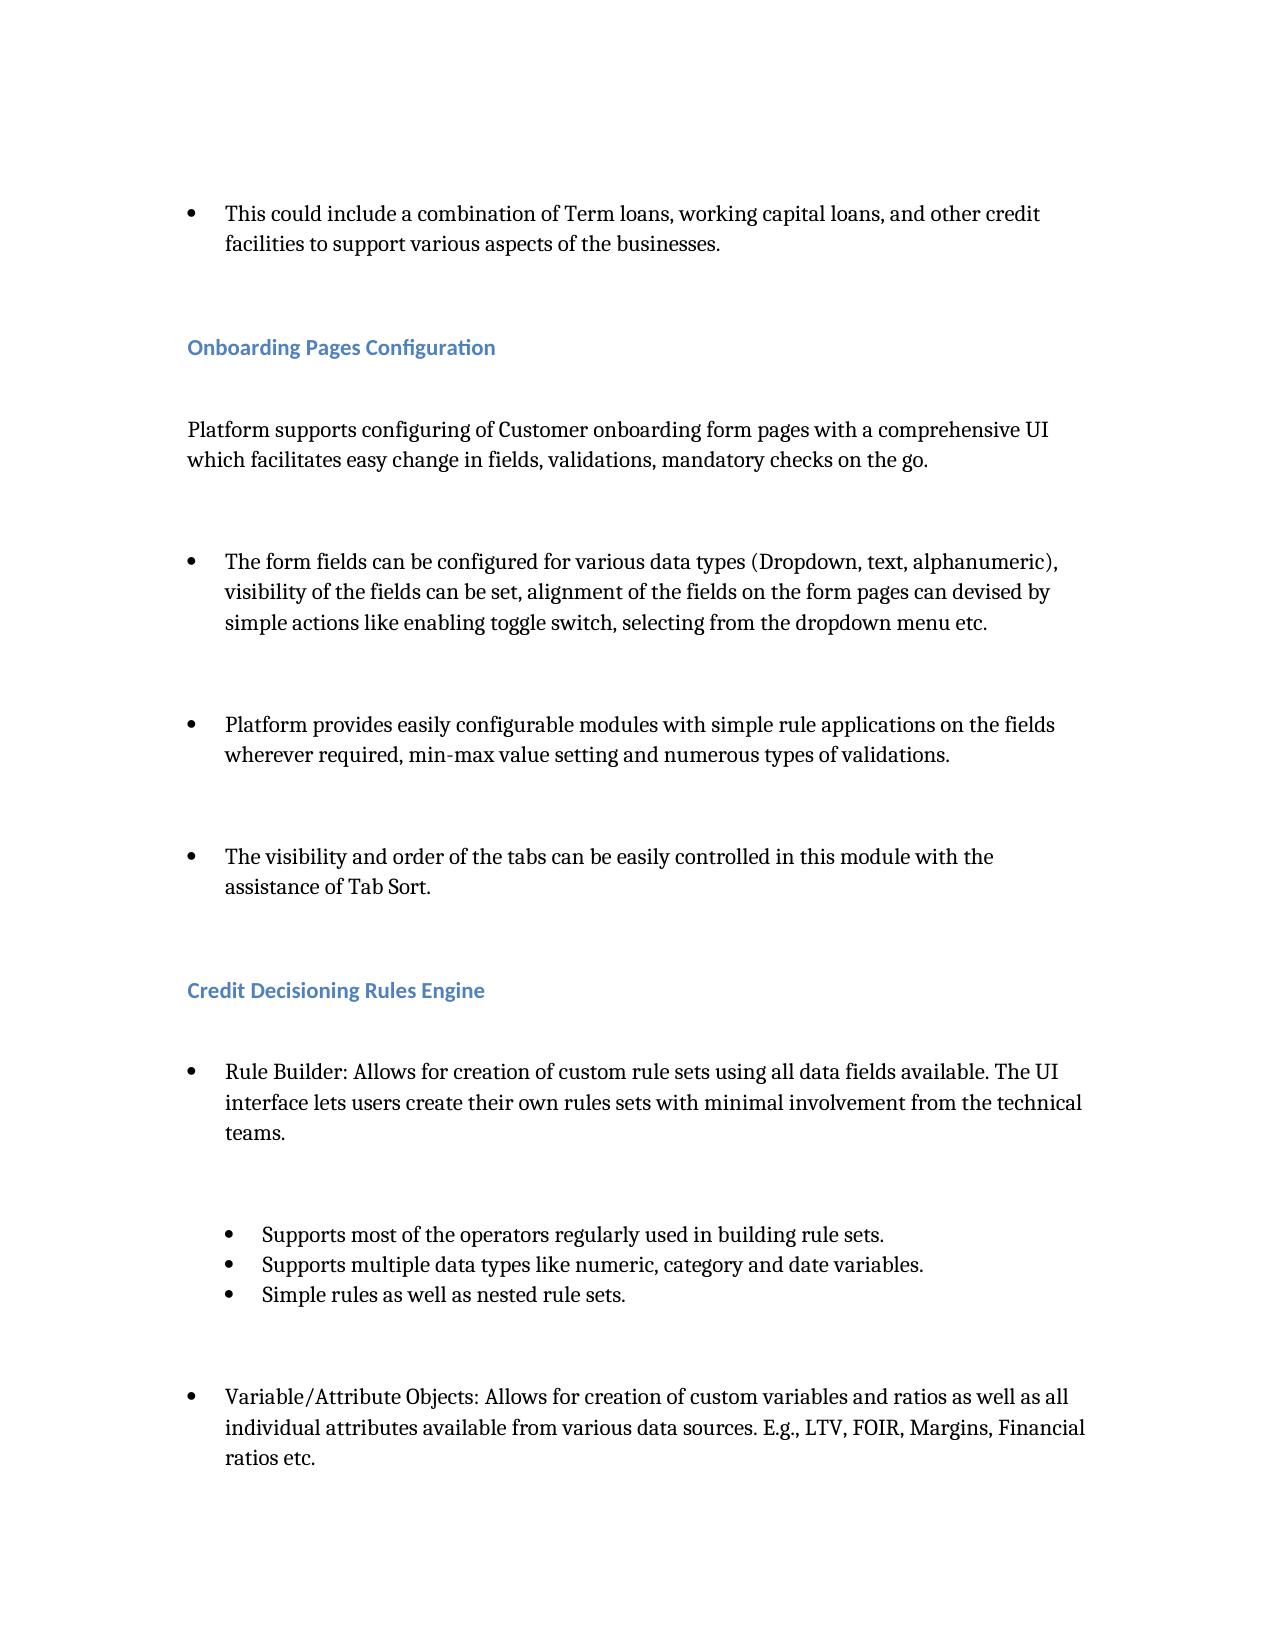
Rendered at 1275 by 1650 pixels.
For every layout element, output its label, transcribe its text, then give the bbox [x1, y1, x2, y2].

list Supports most of the operators regularly used in building rule sets. [225, 1222, 1087, 1248]
list Platform provides easily configurable modules with simple rule applications on the fields wherever required, min-max value setting and numerous types of validations. [187, 711, 1087, 768]
list Supports multiple data types like numeric, category and date variables. [225, 1252, 1087, 1278]
list Rule Builder: Allows for creation of custom rule sets using all data fields available. The UI interface lets users create their own rules sets with minimal involvement from the technical teams. [187, 1059, 1087, 1146]
subtitle Onboarding Pages Configuration [187, 333, 1087, 361]
list Simple rules as well as nested rule sets. [225, 1282, 1087, 1308]
text Platform supports configuring of Customer onboarding form pages with a comprehensive UI which facilitates easy change in fields, validations, mandatory checks on the go. [187, 417, 1087, 473]
list The form fields can be configured for various data types (Dropdown, text, alphanumeric), visibility of the fields can be set, alignment of the fields on the form pages can devised by simple actions like enabling toggle switch, selecting from the dropdown menu etc. [187, 549, 1087, 636]
list The visibility and order of the tabs can be easily controlled in this module with the assistance of Tab Sort. [187, 844, 1087, 900]
list Variable/Attribute Objects: Allows for creation of custom variables and ratios as well as all individual attributes available from various data sources. E.g., LTV, FOIR, Margins, Financial ratios etc. [187, 1384, 1087, 1471]
subtitle Credit Decisioning Rules Engine [187, 976, 1087, 1004]
list This could include a combination of Term loans, working capital loans, and other credit facilities to support various aspects of the businesses. [187, 201, 1087, 258]
